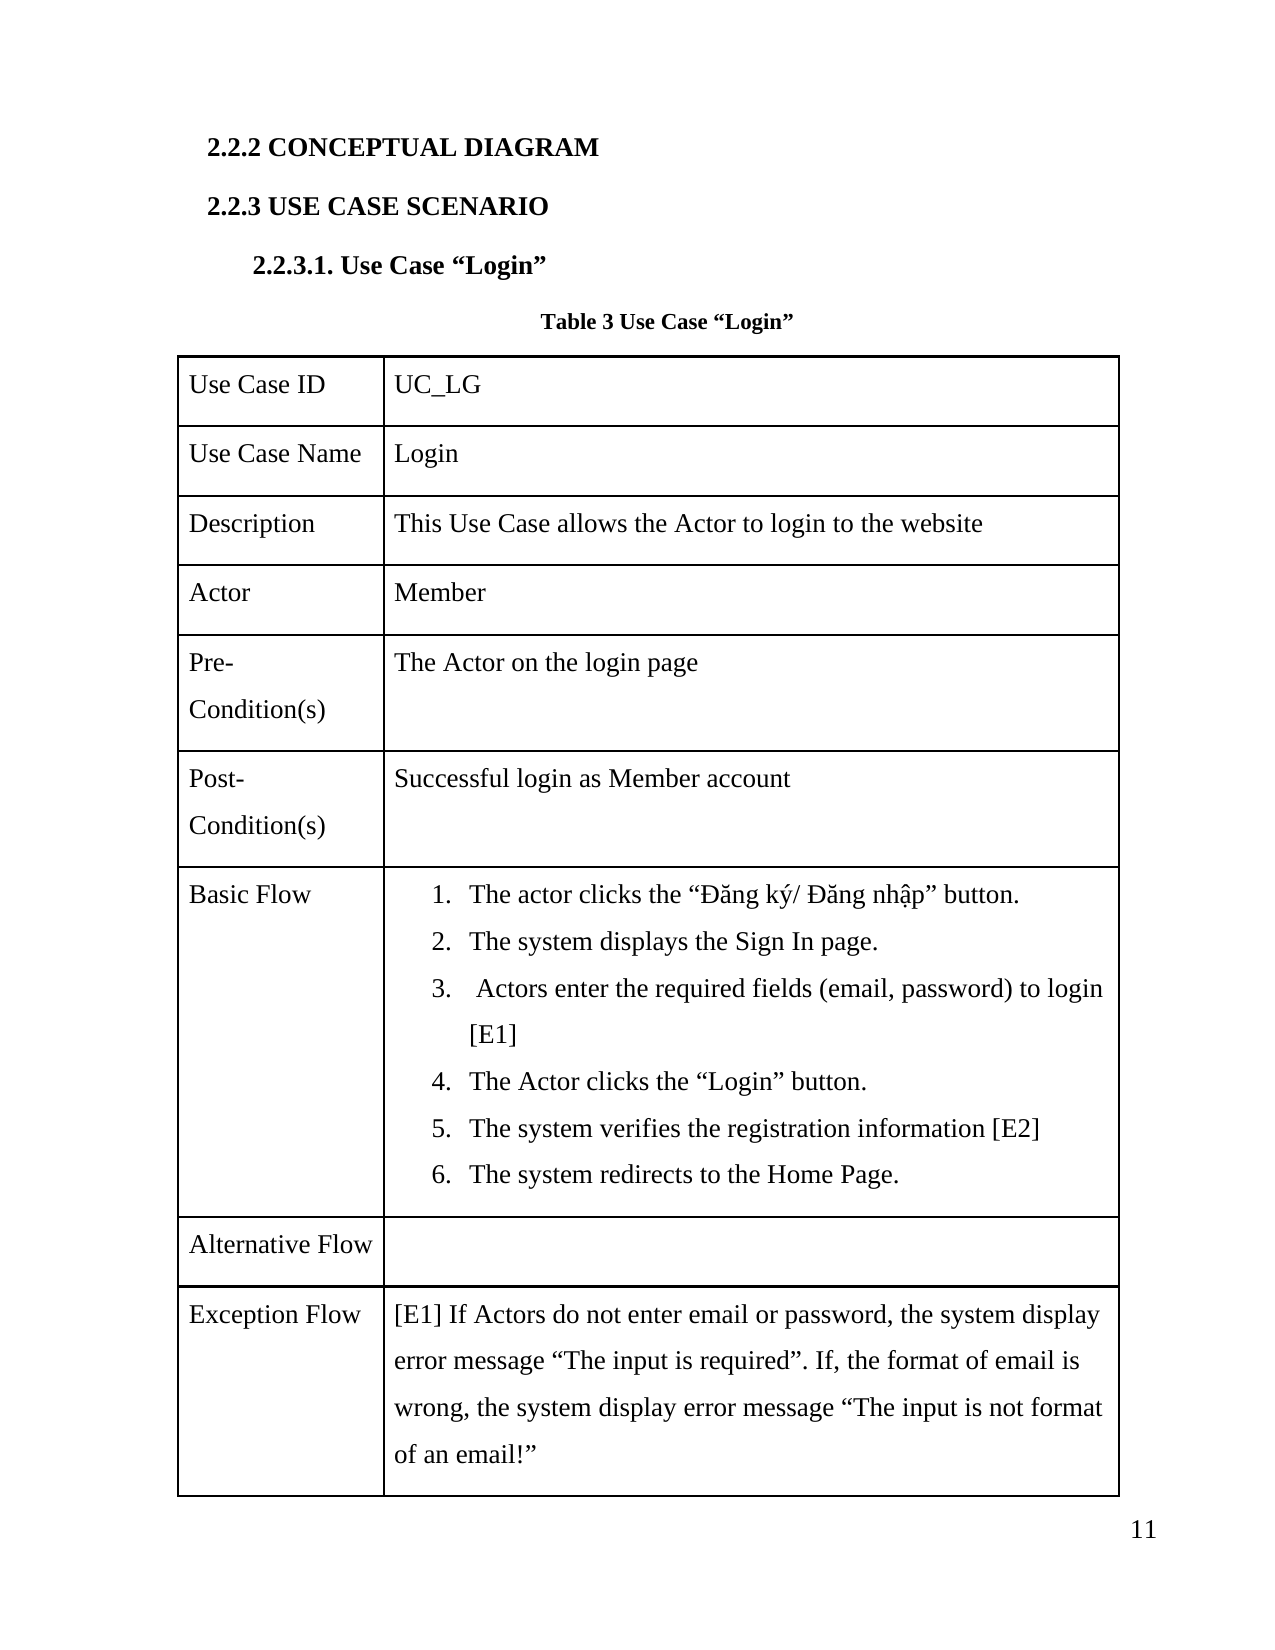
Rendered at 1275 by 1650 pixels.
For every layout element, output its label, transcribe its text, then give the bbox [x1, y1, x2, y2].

table_cell Successful login as Member account [385, 752, 1118, 866]
table_cell Exception Flow [179, 1288, 383, 1495]
subtitle 2.2.3.1. Use Case “Login” [252, 249, 1157, 280]
table_cell Post- Condition(s) [179, 752, 383, 866]
table_cell Pre- Condition(s) [179, 636, 383, 750]
subtitle 2.2.2 CONCEPTUAL DIAGRAM [207, 131, 1157, 162]
table_cell Alternative Flow [179, 1218, 383, 1285]
table_header UC_LG [385, 358, 1118, 425]
text Table 3 Use Case “Login” [177, 308, 1157, 334]
table_cell The actor clicks the “Đăng ký/ Đăng nhập” button. The system displays the Sign In page. Actors enter the required fields (email, password) to login [E1] The Actor clicks the “Login” button. The system verifies the registration information [E2] The system redirects to the Home Page. [385, 868, 1118, 1216]
table_header Use Case ID [179, 358, 383, 425]
subtitle 2.2.3 USE CASE SCENARIO [207, 190, 1157, 221]
table_cell Description [179, 497, 383, 564]
table_cell [E1] If Actors do not enter email or password, the system display error message “The input is required”. If, the format of email is wrong, the system display error message “The input is not format of an email!” [385, 1288, 1118, 1495]
table_cell Actor [179, 566, 383, 634]
table_cell The Actor on the login page [385, 636, 1118, 750]
table_cell Basic Flow [179, 868, 383, 1216]
table_cell Member [385, 566, 1118, 634]
table_cell Use Case Name [179, 427, 383, 494]
table_cell This Use Case allows the Actor to login to the website [385, 497, 1118, 564]
table_cell Login [385, 427, 1118, 494]
table_cell [385, 1218, 1118, 1285]
